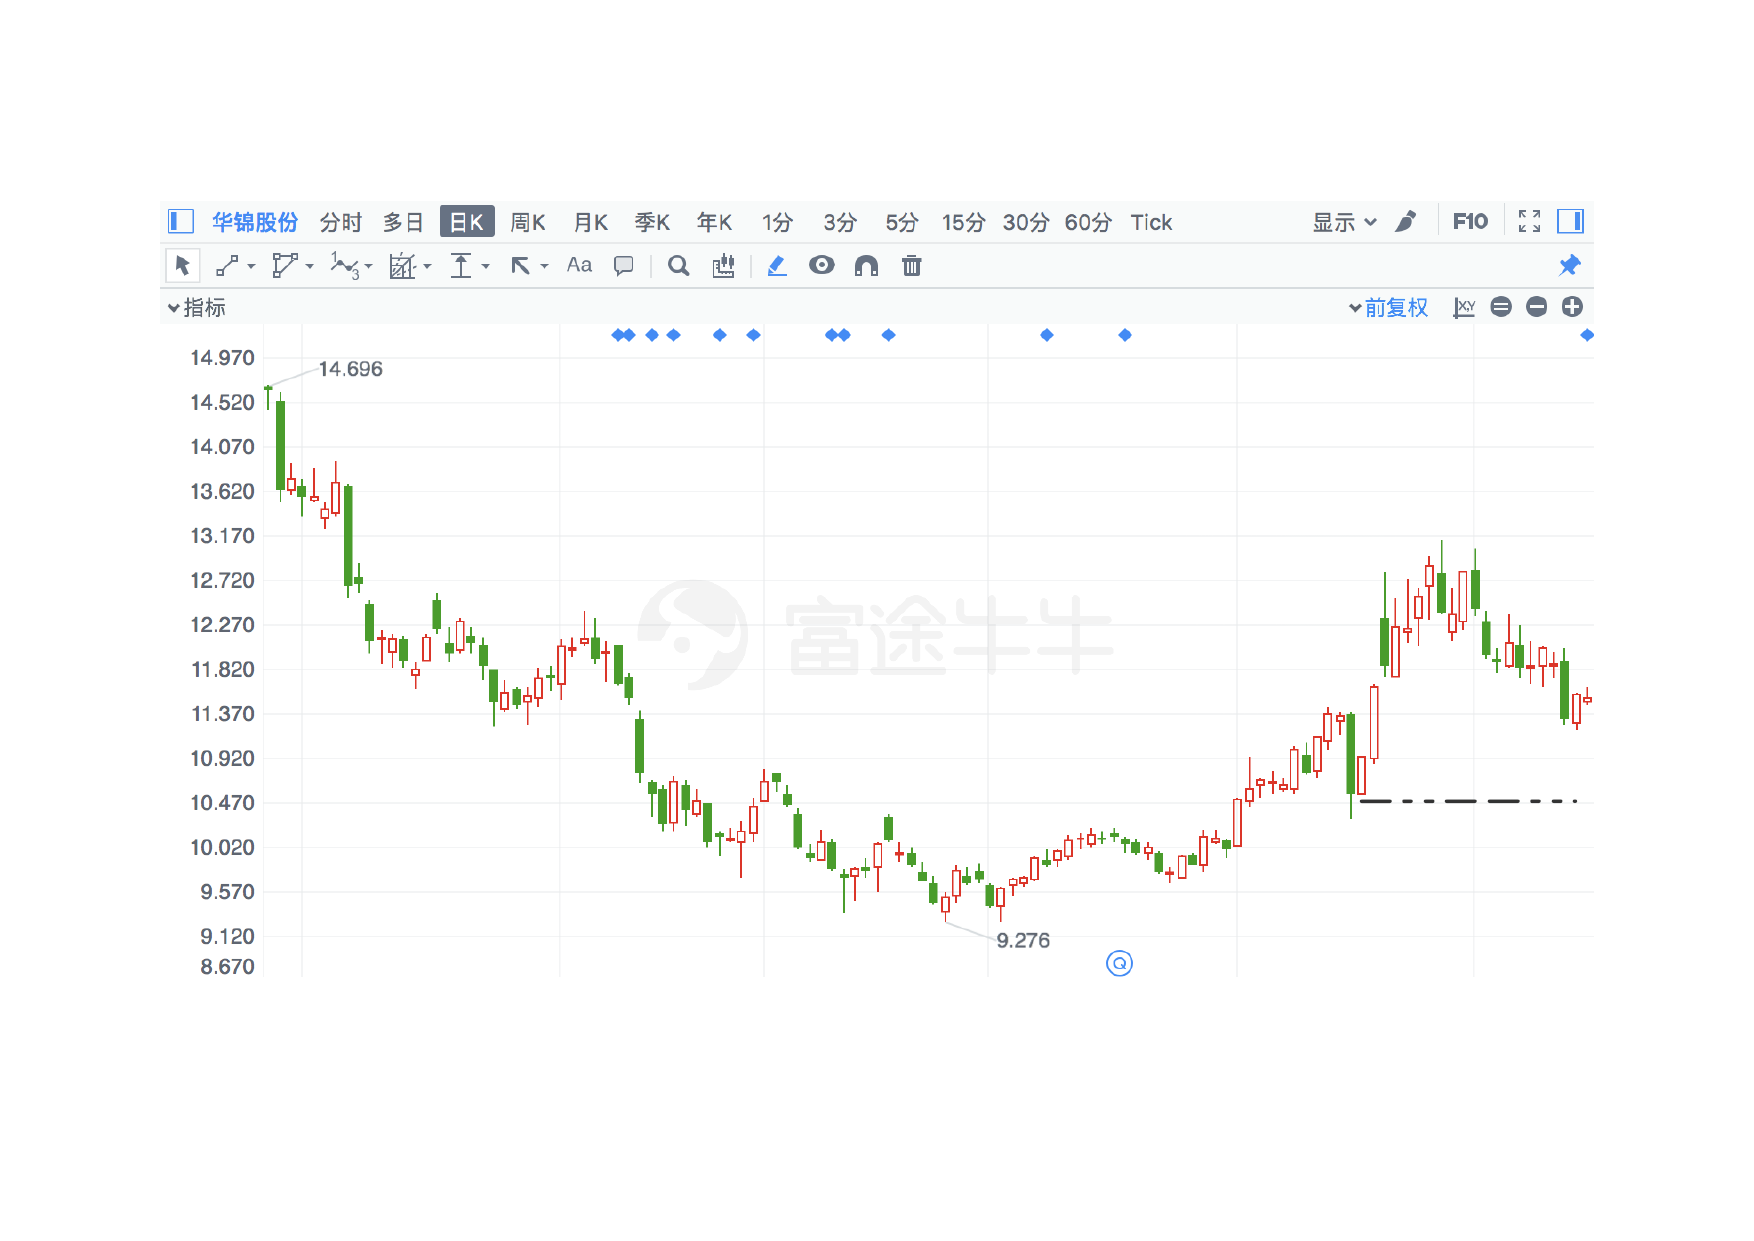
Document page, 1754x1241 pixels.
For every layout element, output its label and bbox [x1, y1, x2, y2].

picture [160, 201, 1594, 977]
